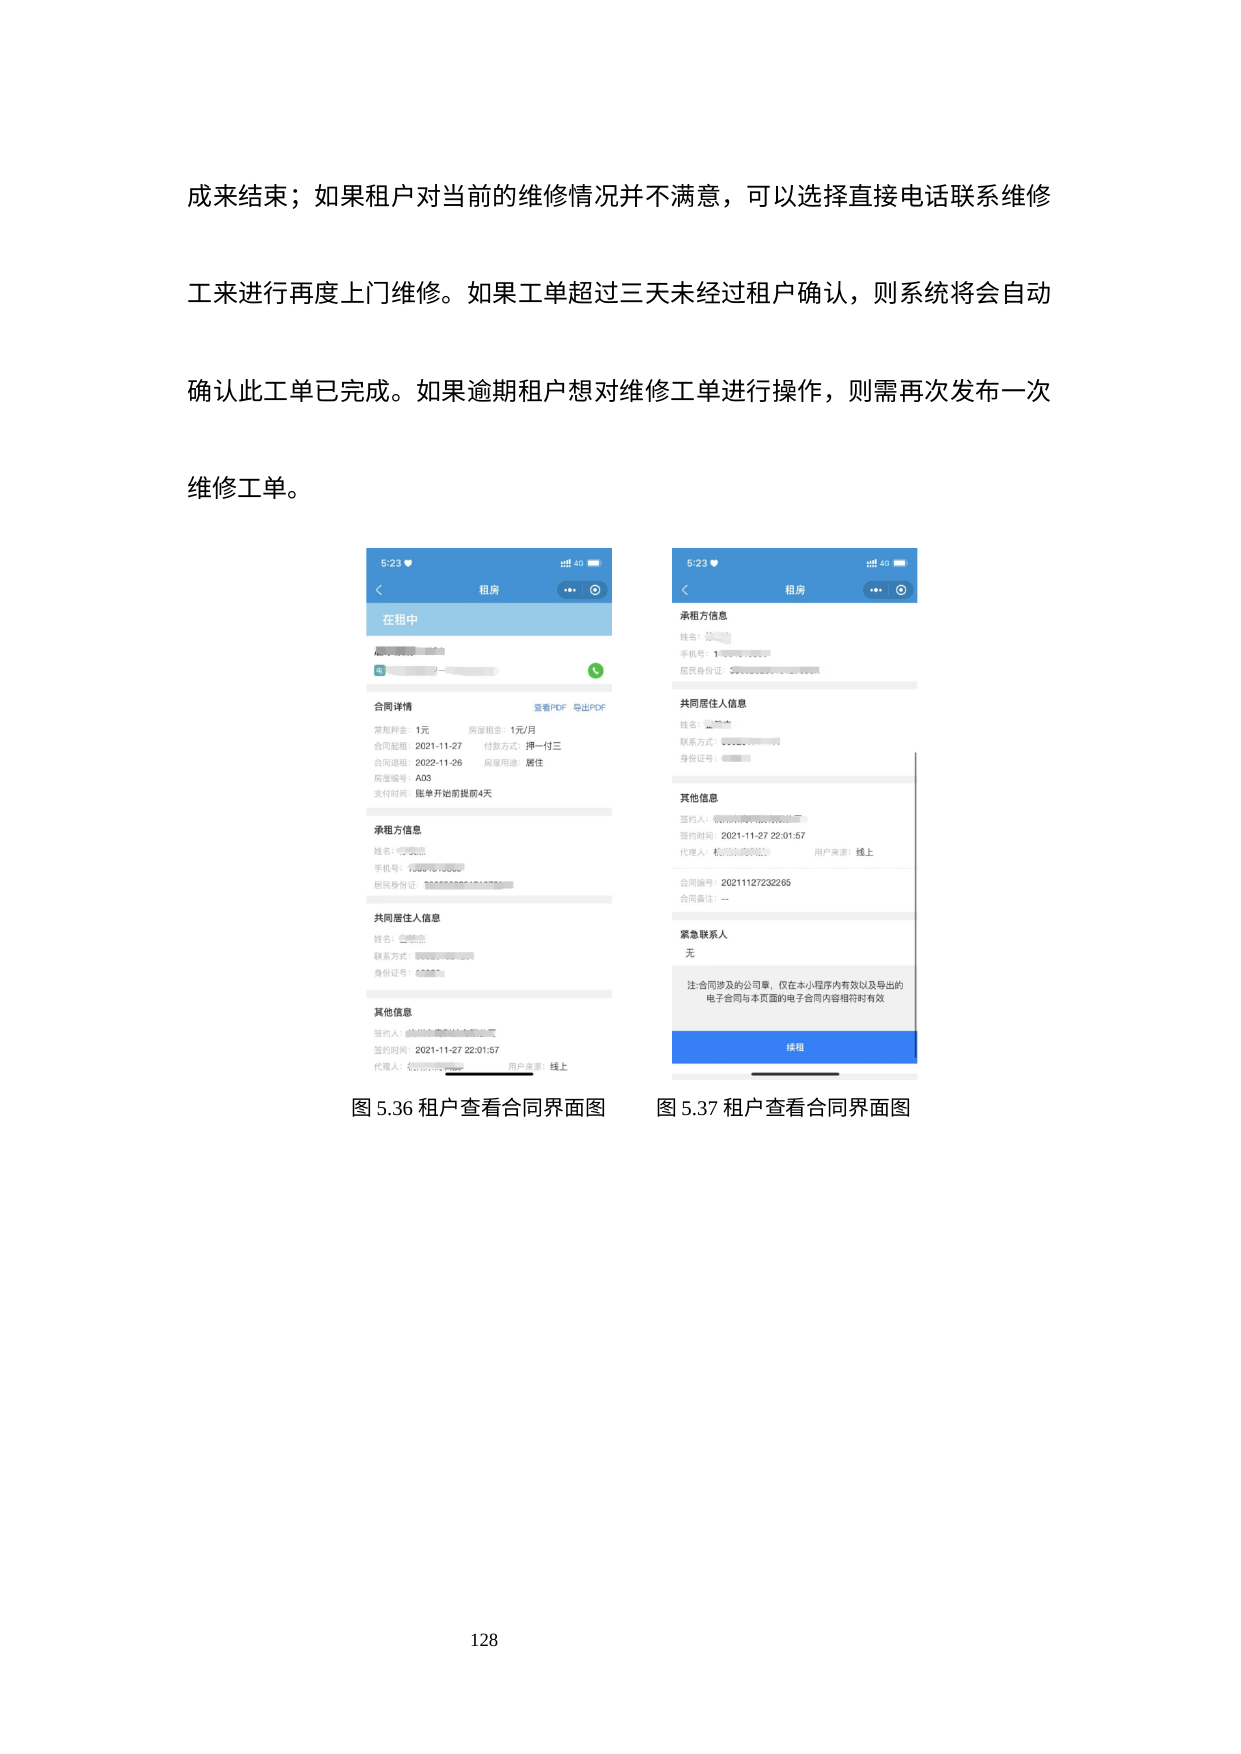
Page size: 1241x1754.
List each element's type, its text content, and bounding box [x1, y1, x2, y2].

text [187, 162, 1053, 519]
picture [672, 548, 918, 1080]
picture [366, 548, 612, 1080]
text 图5.36 租户查看合同界面图 图5.37 租户查看合同界面图 [187, 1090, 1053, 1123]
